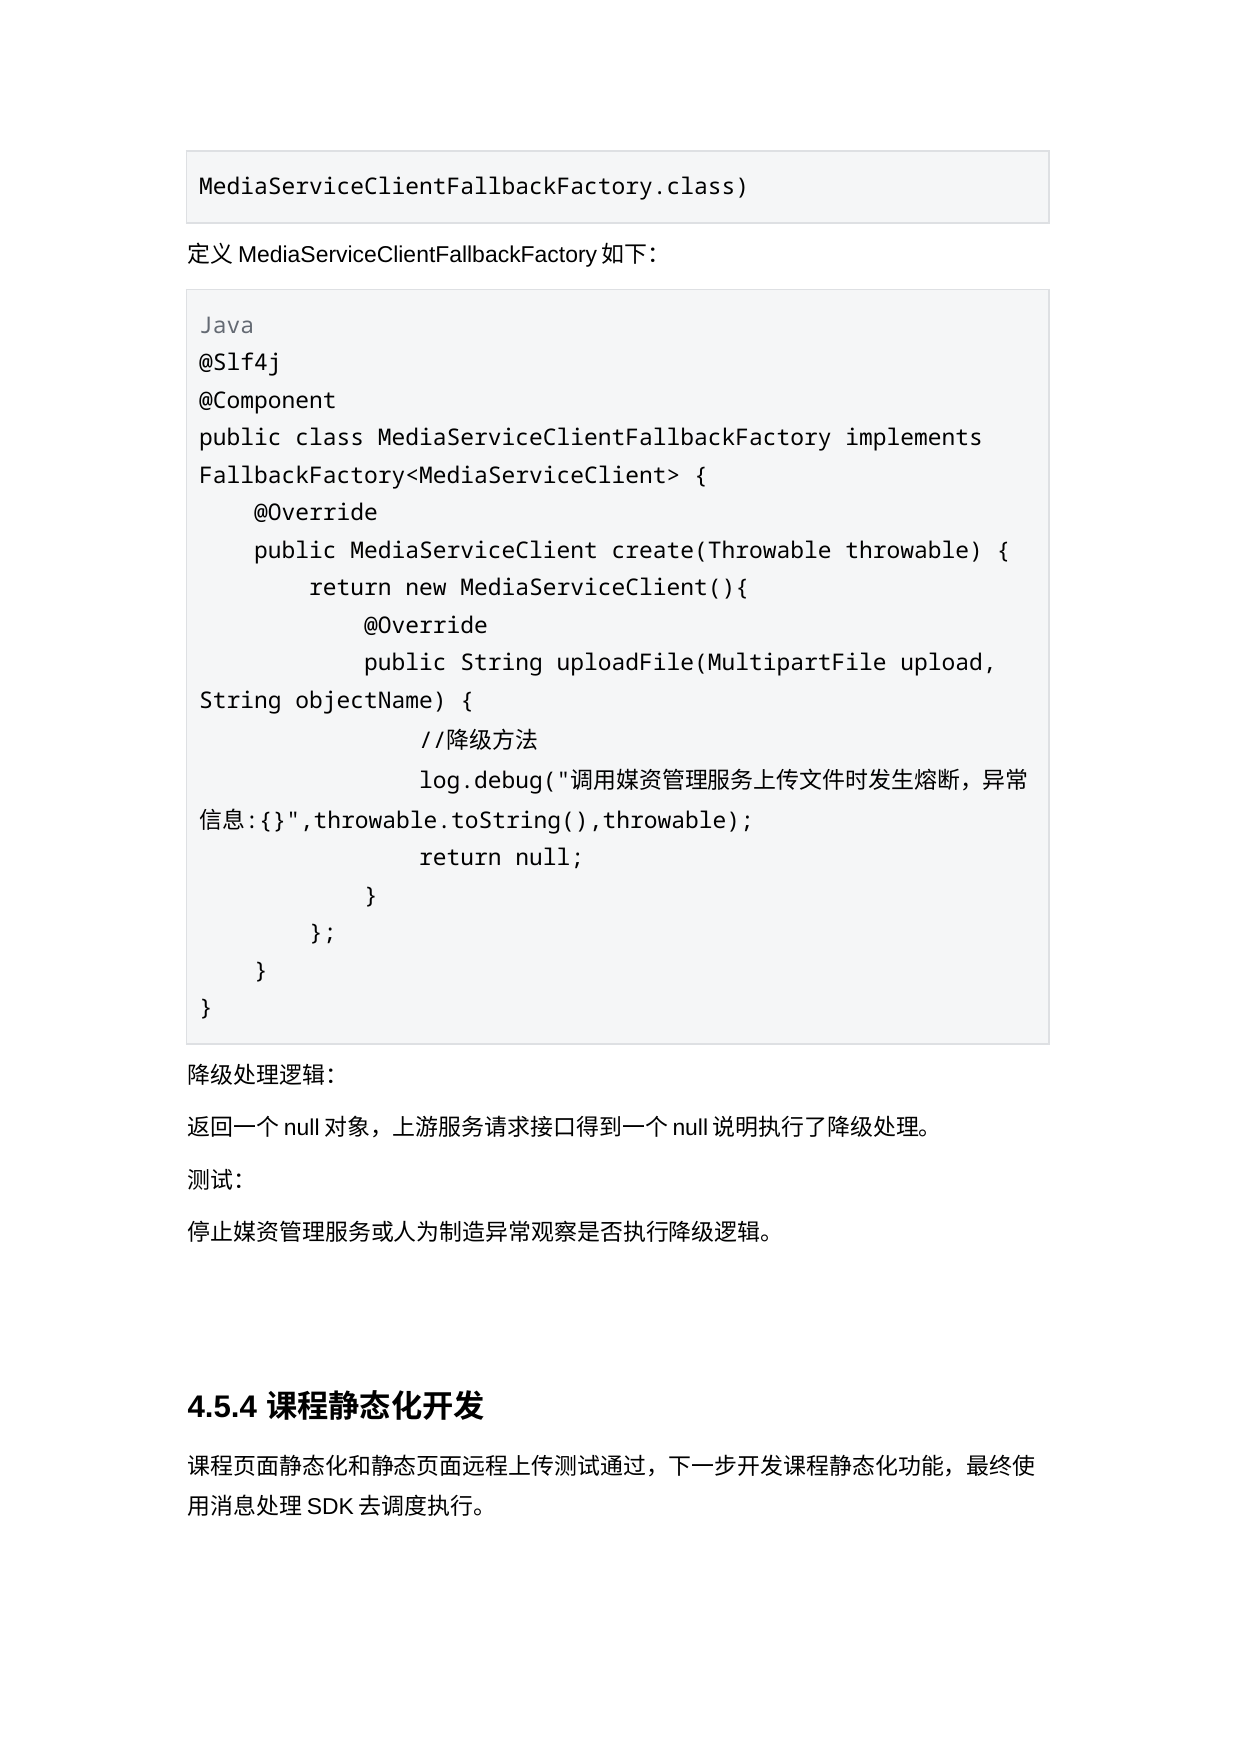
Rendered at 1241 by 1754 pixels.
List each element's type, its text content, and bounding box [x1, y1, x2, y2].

text 4.5.4 课程静态化开发 [187, 1381, 1053, 1427]
text 测试： [187, 1162, 1053, 1195]
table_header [187, 152, 1048, 222]
table_header Java @Slf4j @Component public class MediaServiceClientFallbackFactory implements FallbackFactory<MediaServiceClient> { @Override public MediaServiceClient create(Throwable throwable) { return new MediaServiceClient(){ @Override public String uploadFile(MultipartFile upload, String objectName) { //降级方法 log.debug("调用媒资管理服务上传文件时发生熔断，异常信息:{}",throwable.toString(),throwable); return null; } }; } } [187, 290, 1048, 1043]
text 定义MediaServiceClientFallbackFactory如下： [187, 236, 1053, 269]
text 课程页面静态化和静态页面远程上传测试通过，下一步开发课程静态化功能，最终使用消息处理SDK去调度执行。 [187, 1448, 1053, 1521]
text 返回一个null对象，上游服务请求接口得到一个null说明执行了降级处理。 [187, 1109, 1053, 1142]
text 停止媒资管理服务或人为制造异常观察是否执行降级逻辑。 [187, 1214, 1053, 1247]
text 降级处理逻辑： [187, 1057, 1053, 1090]
